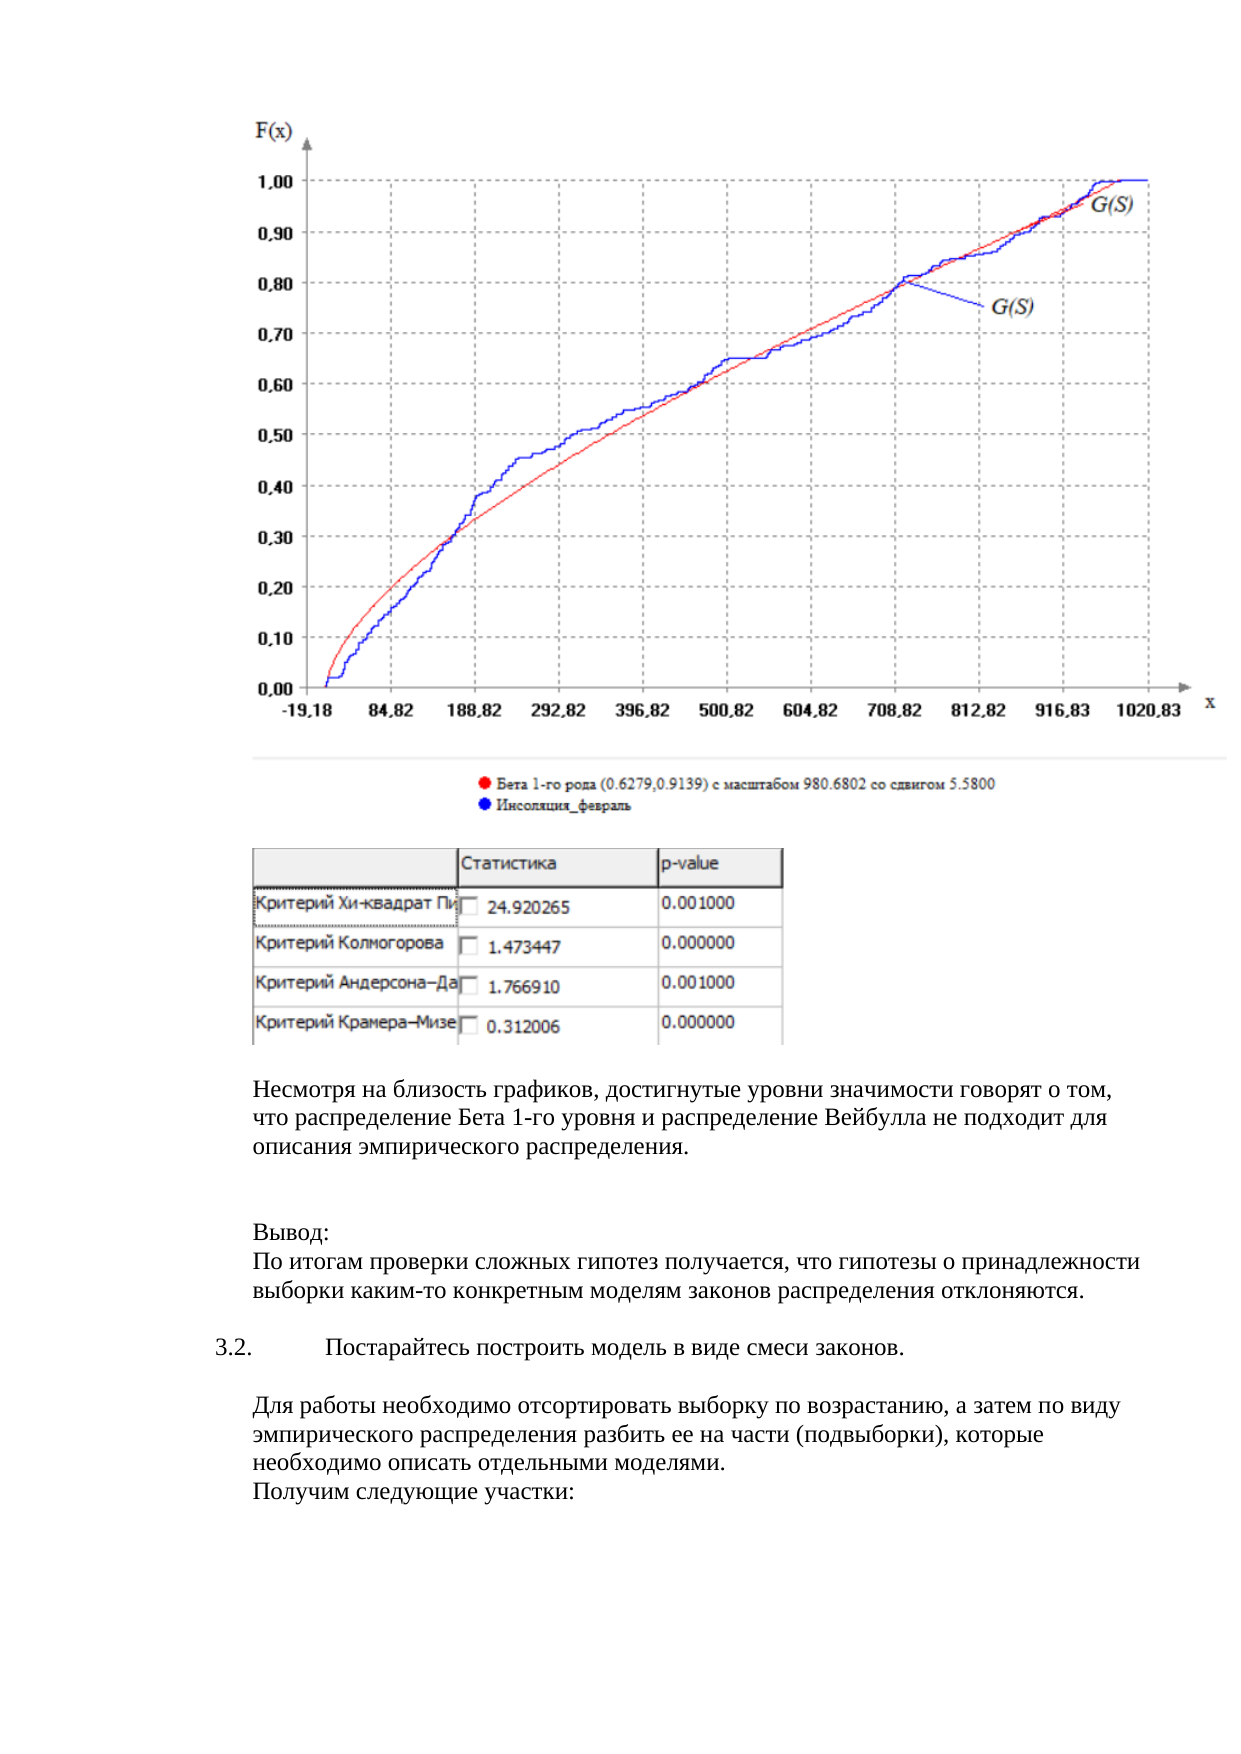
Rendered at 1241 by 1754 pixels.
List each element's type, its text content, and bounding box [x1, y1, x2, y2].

picture [252, 848, 785, 1045]
list По итогам проверки сложных гипотез получается, что гипотезы о принадлежности выборки каким-то конкретным моделям законов распределения отклоняются. [252, 1246, 1152, 1304]
picture [252, 118, 1227, 820]
list Вывод: [252, 1217, 1152, 1246]
list Постарайтесь построить модель в виде смеси законов. [215, 1332, 1152, 1361]
list Получим следующие участки: [252, 1476, 1152, 1505]
list Несмотря на близость графиков, достигнутые уровни значимости говорят о том, что распределение Бета 1-го уровня и распределение Вейбулла не подходит для описания эмпирического распределения. [252, 1074, 1152, 1160]
list Для работы необходимо отсортировать выборку по возрастанию, а затем по виду эмпирического распределения разбить ее на части (подвыборки), которые необходимо описать отдельными моделями. [252, 1390, 1152, 1476]
